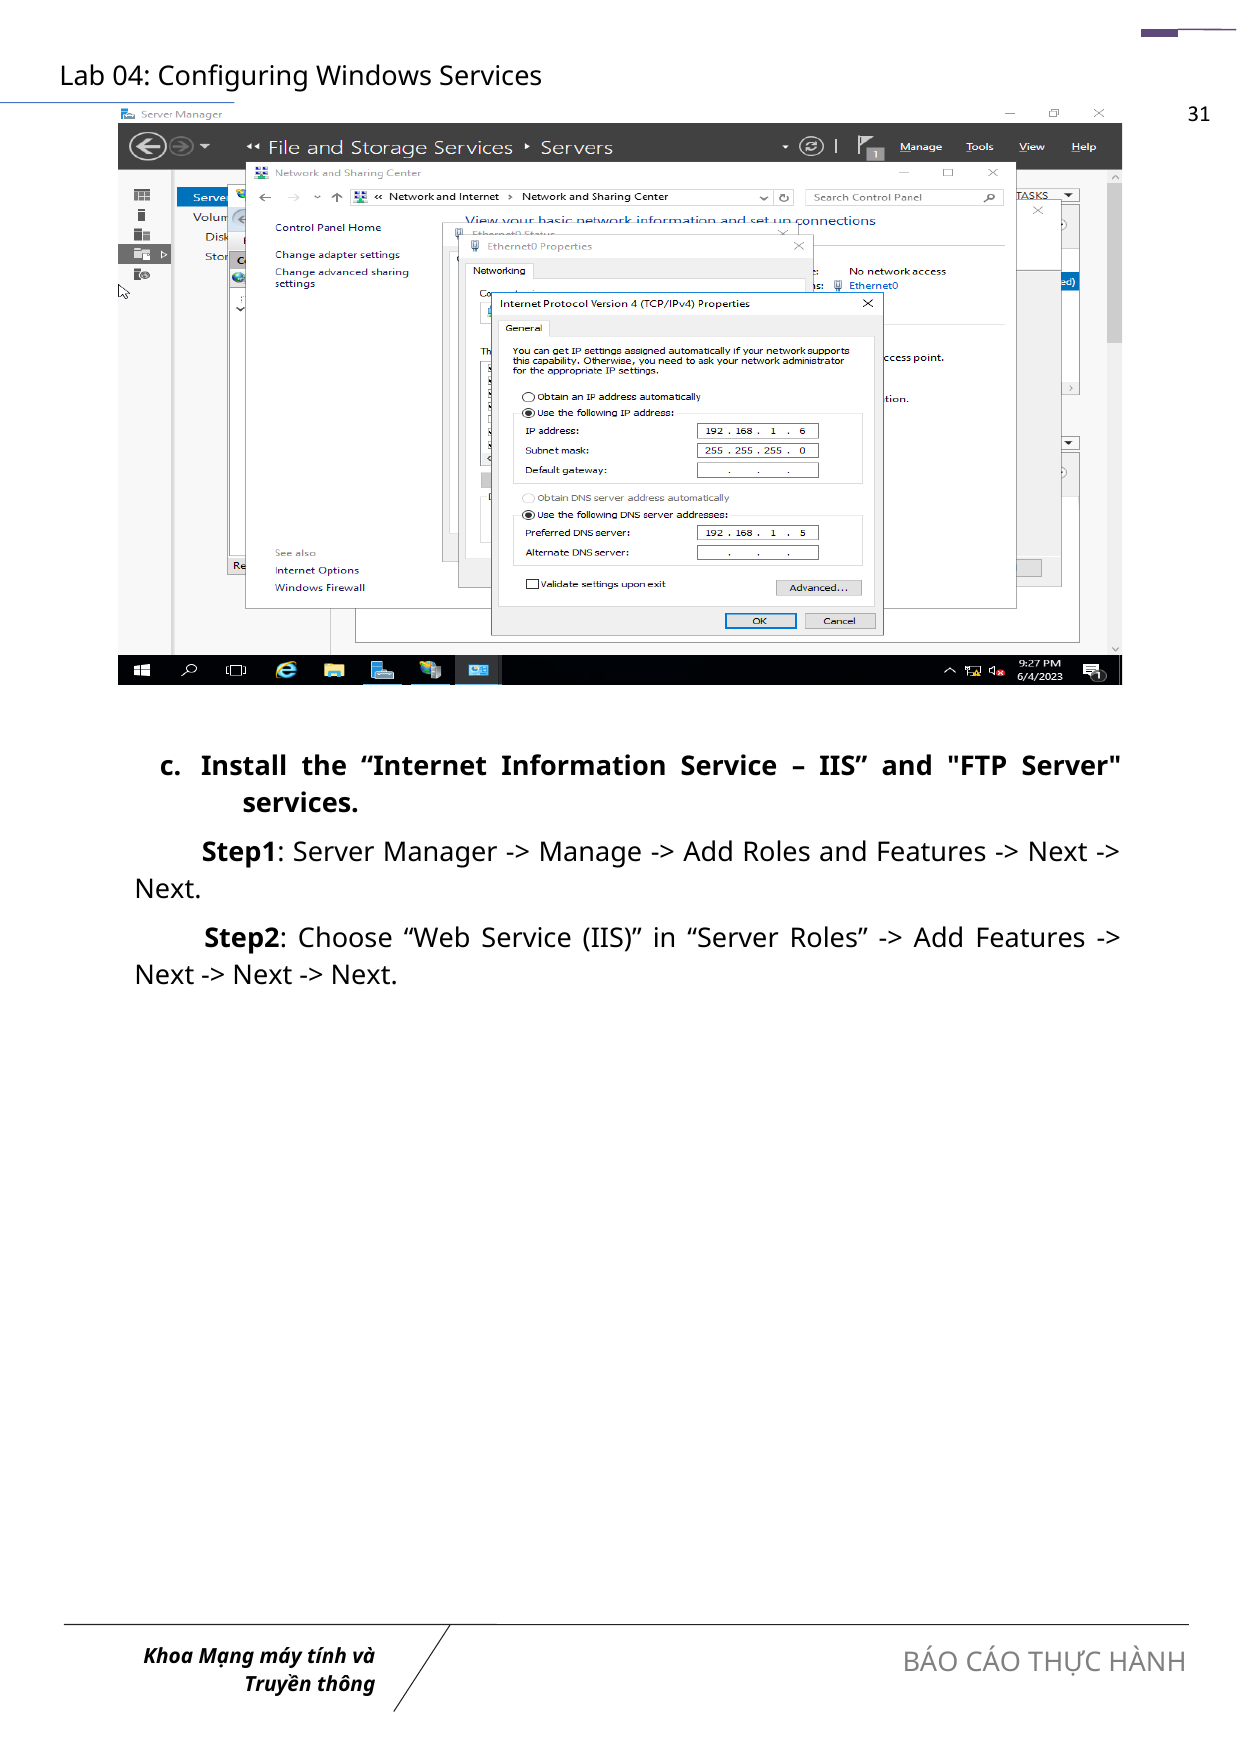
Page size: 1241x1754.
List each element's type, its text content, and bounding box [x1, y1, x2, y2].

picture [118, 105, 1123, 685]
text Step2: Choose “Web Service (IIS)” in “Server Roles” -> Add Features -> Next -> Next -> Next. [134, 919, 1122, 992]
text Step1: Server Manager -> Manage -> Add Roles and Features -> Next -> Next. [134, 832, 1122, 906]
subtitle Install the “Internet Information Service – IIS” and "FTP Server" services. [159, 746, 1122, 820]
